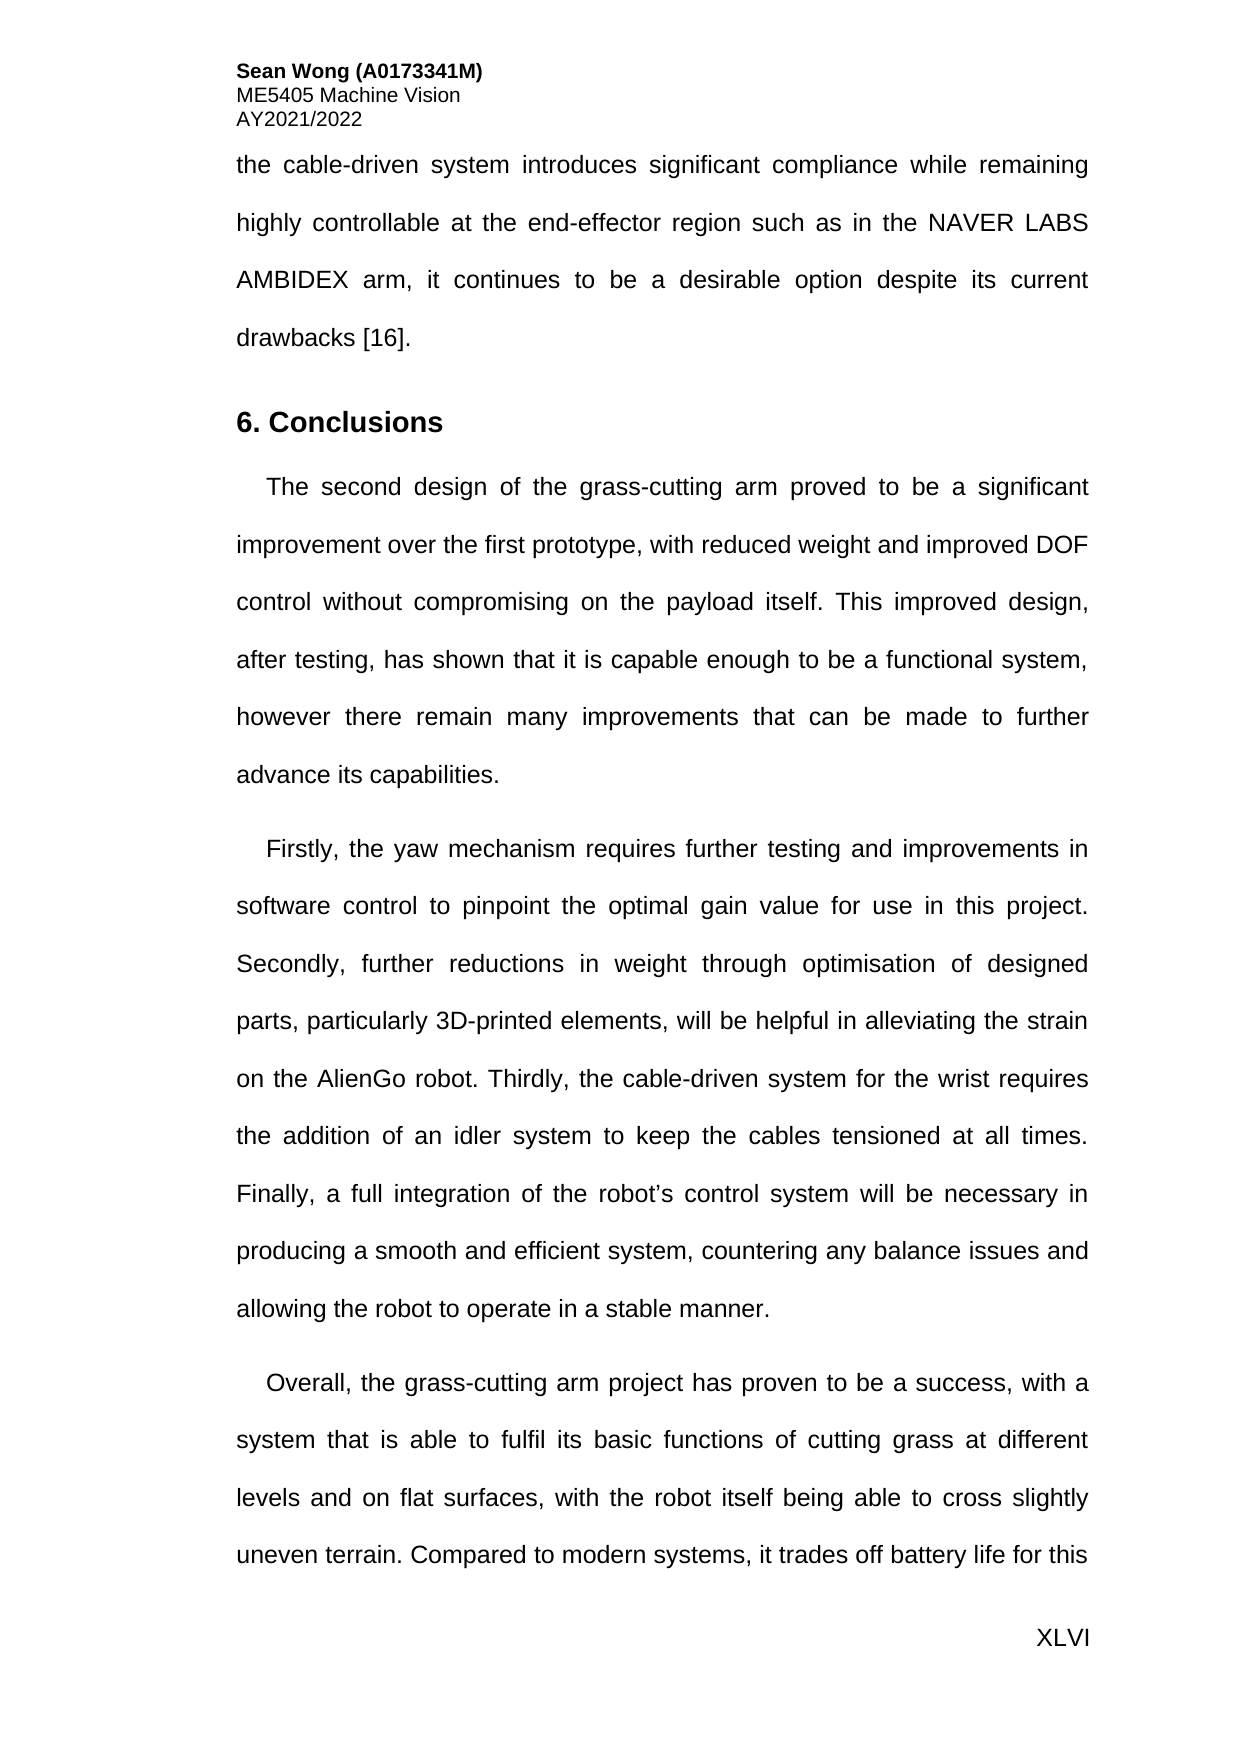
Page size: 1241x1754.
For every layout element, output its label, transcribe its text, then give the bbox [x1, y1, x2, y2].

text The second design of the grass-cutting arm proved to be a significant improvement over the first prototype, with reduced weight and improved DOF control without compromising on the payload itself. This improved design, after testing, has shown that it is capable enough to be a functional system, however there remain many improvements that can be made to further advance its capabilities. [236, 472, 1090, 788]
subtitle 6. Conclusions [236, 405, 1090, 438]
text Firstly, the yaw mechanism requires further testing and improvements in software control to pinpoint the optimal gain value for use in this project. Secondly, further reductions in weight through optimisation of designed parts, particularly 3D-printed elements, will be helpful in alleviating the strain on the AlienGo robot. Thirdly, the cable-driven system for the wrist requires the addition of an idler system to keep the cables tensioned at all times. Finally, a full integration of the robot’s control system will be necessary in producing a smooth and efficient system, countering any balance issues and allowing the robot to operate in a stable manner. [236, 834, 1090, 1322]
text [236, 150, 1090, 351]
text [236, 1368, 1090, 1569]
